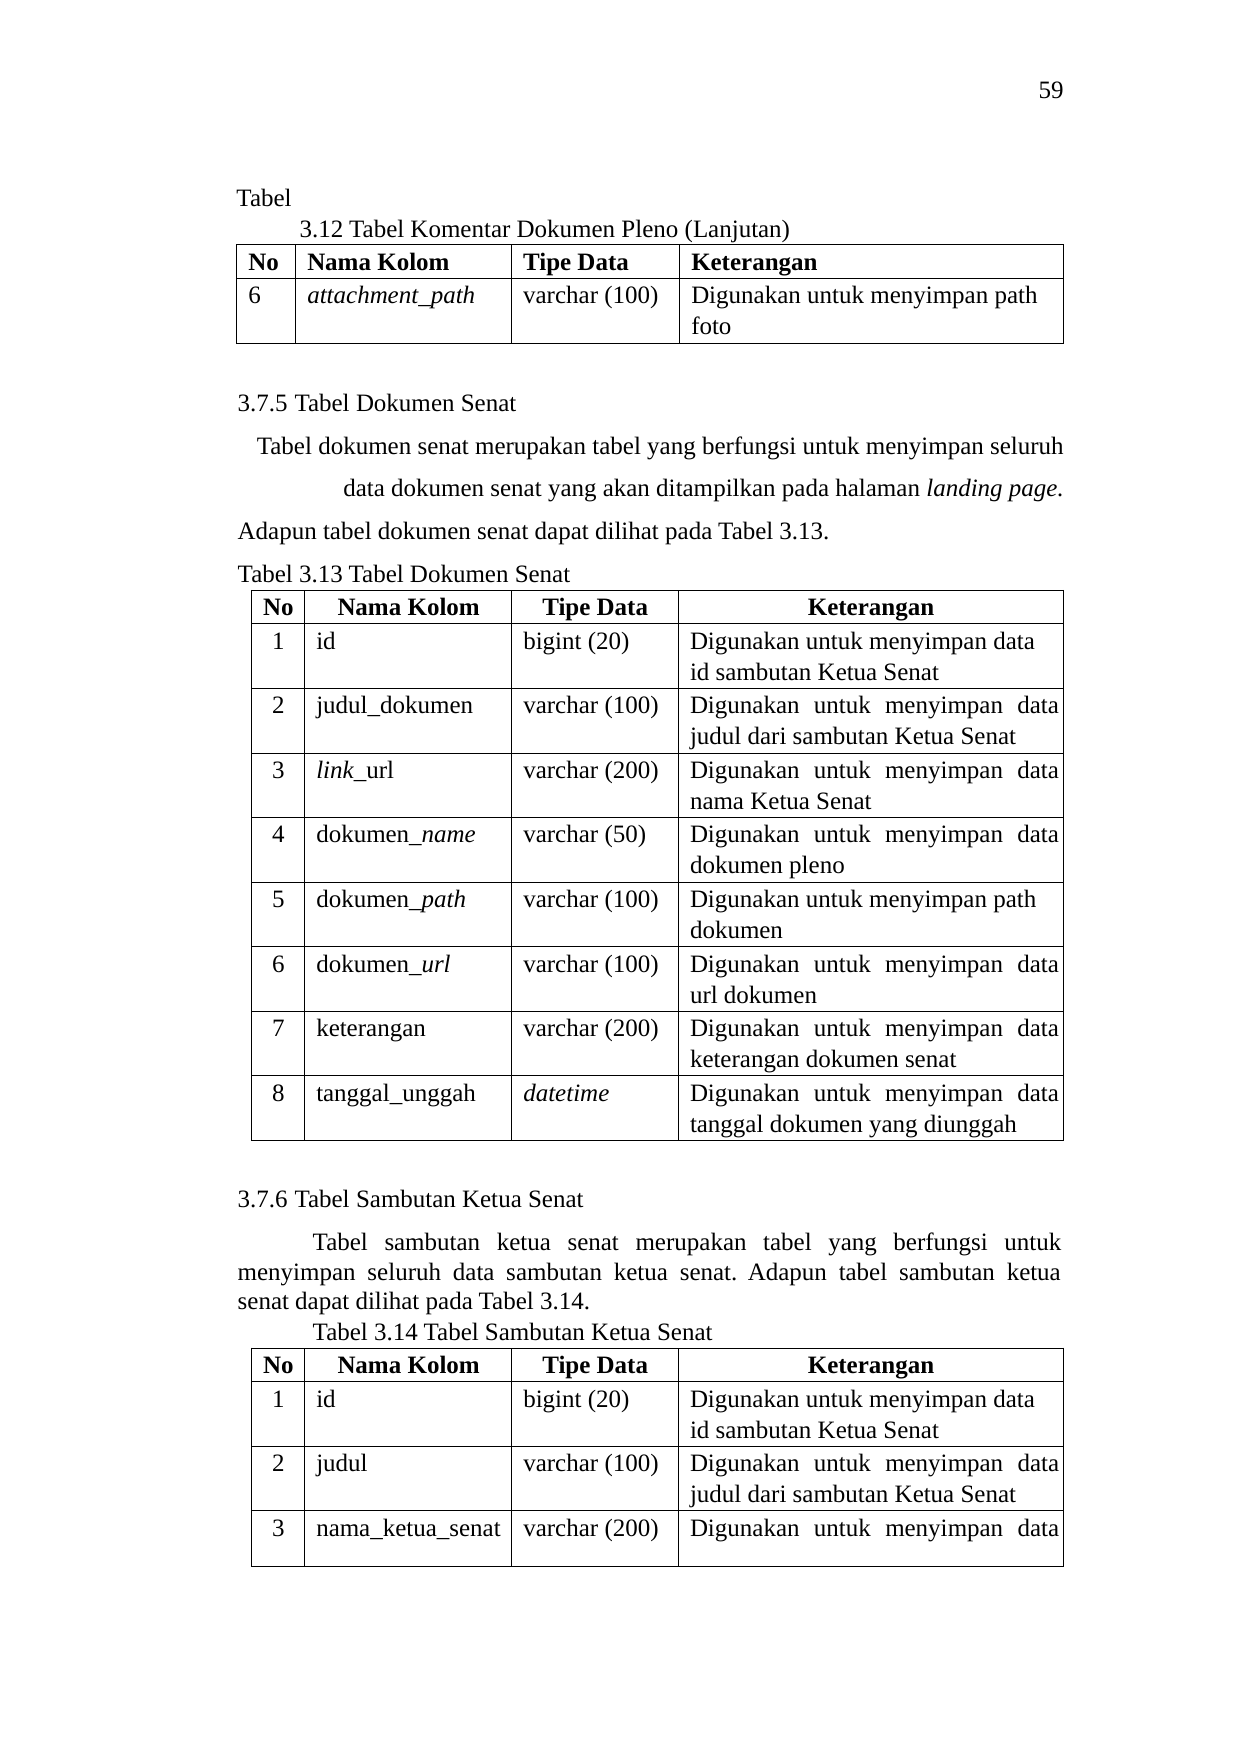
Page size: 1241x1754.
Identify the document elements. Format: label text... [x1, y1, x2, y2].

table_cell 4 [252, 818, 304, 882]
table_cell nama_ketua_senat [305, 1511, 511, 1566]
text 3.12 Tabel Komentar Dokumen Pleno (Lanjutan) [299, 214, 1062, 242]
subtitle 3.7.6 Tabel Sambutan Ketua Senat [237, 1184, 1062, 1213]
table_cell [679, 1511, 1063, 1566]
table_header No [252, 1349, 304, 1381]
table_cell Digunakan untuk menyimpan data nama Ketua Senat [679, 754, 1063, 817]
table_cell link_url [305, 754, 511, 817]
table_cell Digunakan untuk menyimpan data dokumen pleno [679, 818, 1063, 882]
text Tabel sambutan ketua senat merupakan tabel yang berfungsi untuk menyimpan seluruh data sambutan ketua senat. Adapun tabel sambutan ketua senat dapat dilihat pada Tabel 3.14. [237, 1227, 1062, 1315]
table_cell bigint (20) [512, 1382, 678, 1446]
table_cell judul_dokumen [305, 689, 511, 752]
table_cell dokumen_name [305, 818, 511, 882]
table_header Nama Kolom [305, 1349, 511, 1381]
table_cell 1 [252, 1382, 304, 1446]
text Adapun tabel dokumen senat dapat dilihat pada Tabel 3.13. [237, 516, 1062, 545]
table_cell 5 [252, 883, 304, 946]
table_header Keterangan [679, 1349, 1063, 1381]
table_cell datetime [512, 1076, 678, 1140]
table_header No [237, 245, 295, 278]
table_cell id [305, 624, 511, 688]
table_cell varchar (100) [512, 689, 678, 752]
table_header Tipe Data [512, 591, 678, 623]
text Tabel 3.13 Tabel Dokumen Senat [237, 559, 1062, 588]
table_cell keterangan [305, 1012, 511, 1075]
table_cell varchar (50) [512, 818, 678, 882]
table_cell 1 [252, 624, 304, 688]
table_cell 2 [252, 689, 304, 752]
table_header Tipe Data [512, 1349, 678, 1381]
table_header No [252, 591, 304, 623]
table_header Keterangan [680, 245, 1063, 278]
table_cell dokumen_url [305, 947, 511, 1011]
table_cell Digunakan untuk menyimpan data tanggal dokumen yang diunggah [679, 1076, 1063, 1140]
table_cell varchar (200) [512, 1012, 678, 1075]
table_cell 3 [252, 1511, 304, 1566]
table_cell Digunakan untuk menyimpan data id sambutan Ketua Senat [679, 1382, 1063, 1446]
text Tabel dokumen senat merupakan tabel yang berfungsi untuk menyimpan seluruh data dokumen senat yang akan ditampilkan pada halaman landing page. [236, 431, 1063, 502]
table_cell dokumen_path [305, 883, 511, 946]
table_cell varchar (100) [512, 1447, 678, 1510]
table_cell Digunakan untuk menyimpan path foto [680, 279, 1063, 342]
text Tabel 3.14 Tabel Sambutan Ketua Senat [237, 1317, 1062, 1346]
table_cell Digunakan untuk menyimpan data judul dari sambutan Ketua Senat [679, 1447, 1063, 1510]
table_cell varchar (100) [512, 947, 678, 1011]
table_cell 8 [252, 1076, 304, 1140]
table_cell Digunakan untuk menyimpan data url dokumen [679, 947, 1063, 1011]
table_cell varchar (100) [512, 279, 679, 342]
table_header Keterangan [679, 591, 1063, 623]
table_cell judul [305, 1447, 511, 1510]
table_cell 3 [252, 754, 304, 817]
table_cell Digunakan untuk menyimpan data id sambutan Ketua Senat [679, 624, 1063, 688]
subtitle 3.7.5 Tabel Dokumen Senat [237, 388, 1062, 417]
table_cell bigint (20) [512, 624, 678, 688]
table_cell varchar (200) [512, 754, 678, 817]
table_cell varchar (200) [512, 1511, 678, 1566]
table_cell varchar (100) [512, 883, 678, 946]
table_header Nama Kolom [305, 591, 511, 623]
table_cell 6 [252, 947, 304, 1011]
table_cell Digunakan untuk menyimpan data keterangan dokumen senat [679, 1012, 1063, 1075]
table_cell tanggal_unggah [305, 1076, 511, 1140]
table_cell id [305, 1382, 511, 1446]
table_cell Digunakan untuk menyimpan data judul dari sambutan Ketua Senat [679, 689, 1063, 752]
table_cell Digunakan untuk menyimpan path dokumen [679, 883, 1063, 946]
table_cell 2 [252, 1447, 304, 1510]
table_cell 7 [252, 1012, 304, 1075]
table_cell attachment_path [296, 279, 511, 342]
table_cell 6 [237, 279, 295, 342]
table_header Nama Kolom [296, 245, 511, 278]
table_header Tipe Data [512, 245, 679, 278]
